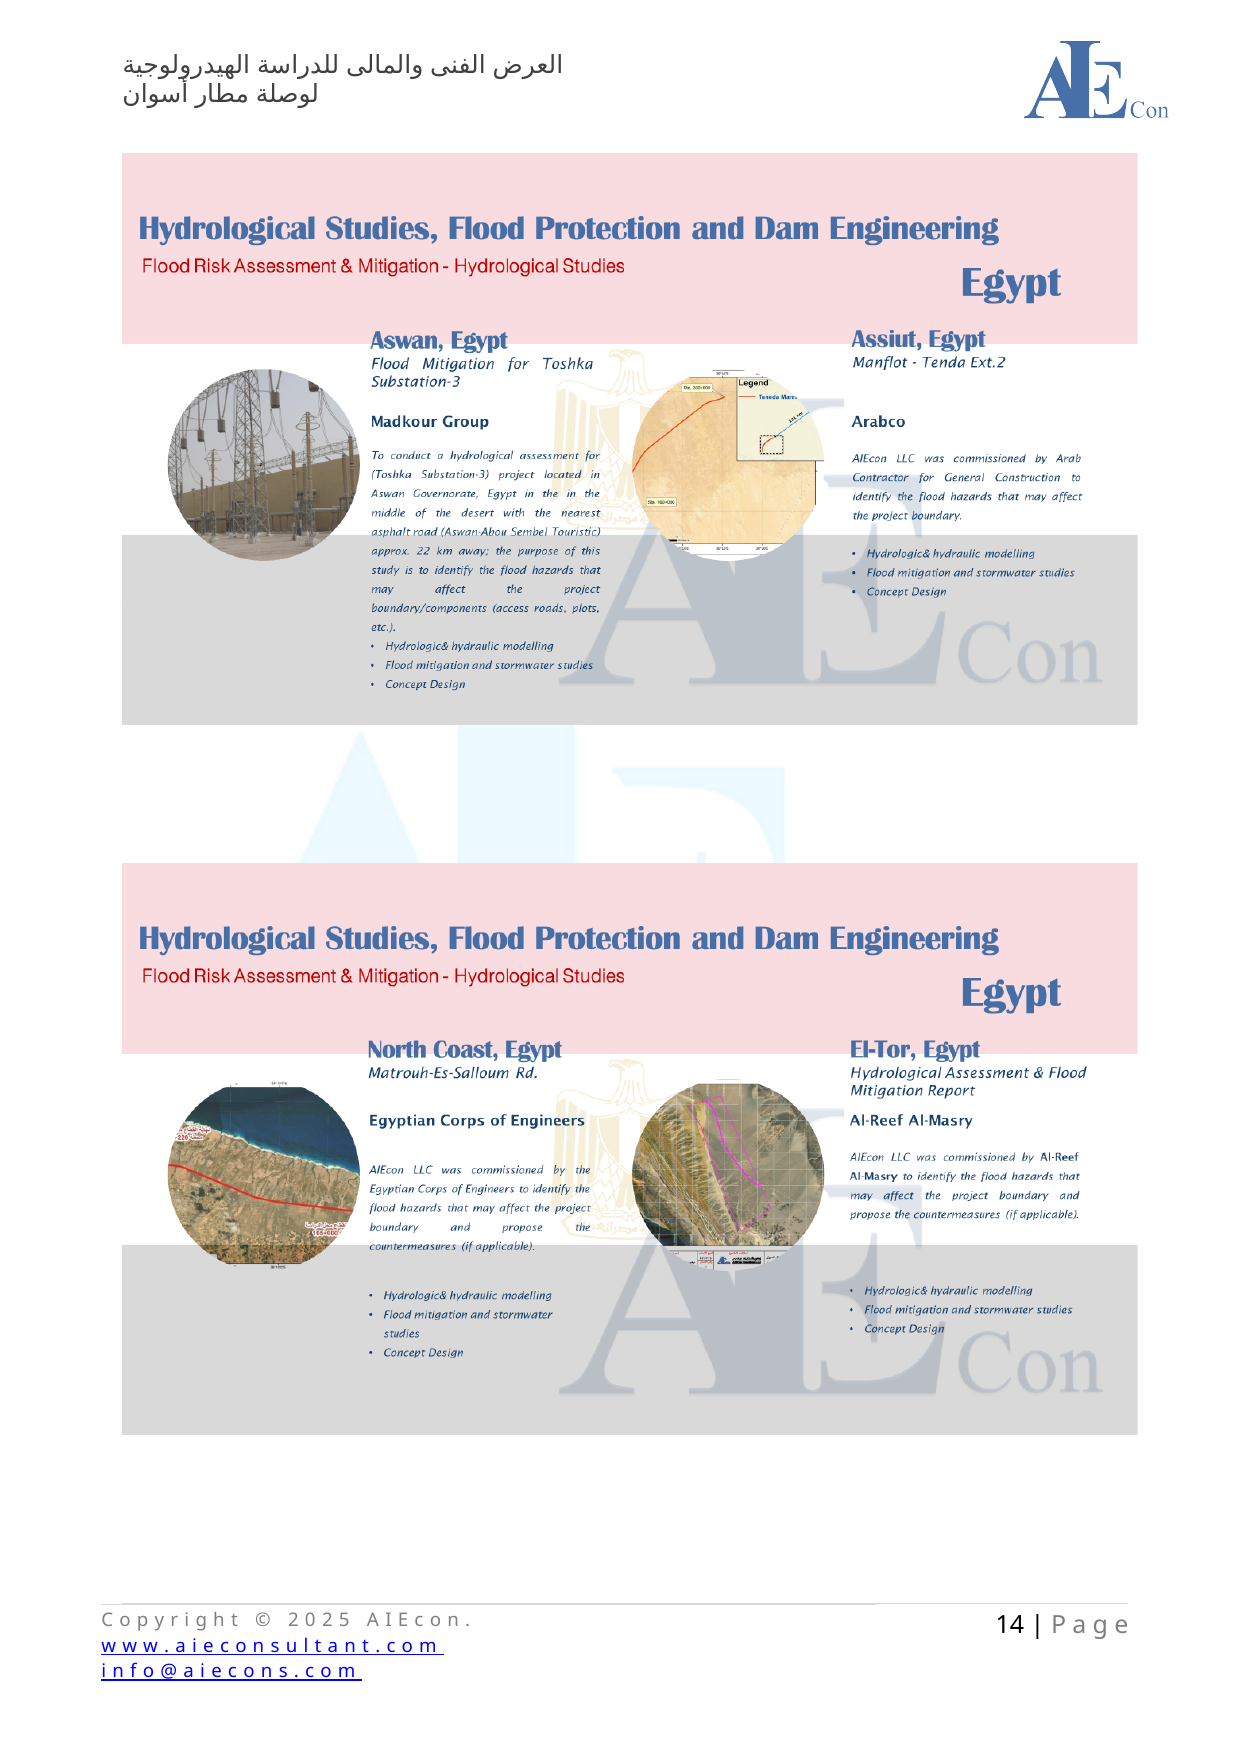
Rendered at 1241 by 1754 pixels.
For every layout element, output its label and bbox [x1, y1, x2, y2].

picture [121, 863, 1138, 1435]
picture [1021, 36, 1169, 123]
picture [121, 153, 1138, 725]
